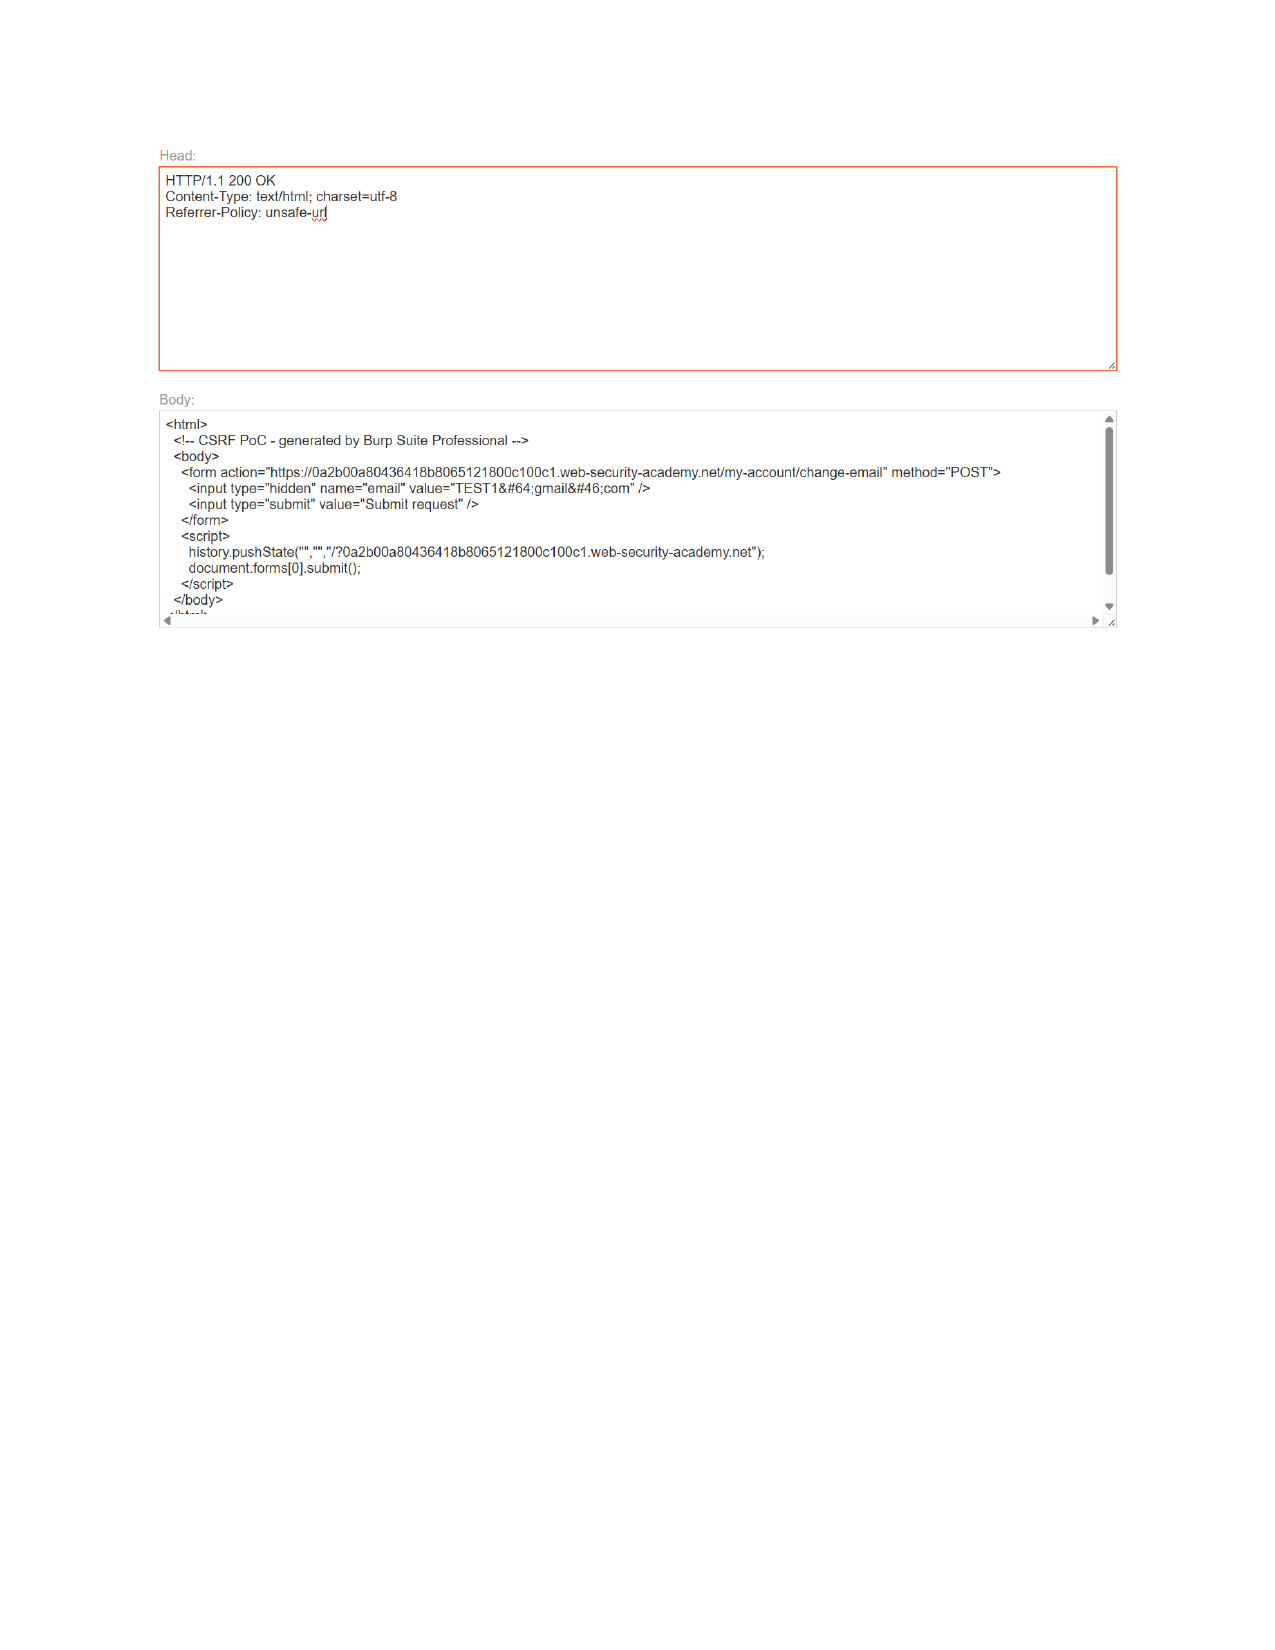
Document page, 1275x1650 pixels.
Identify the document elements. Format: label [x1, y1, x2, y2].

picture [150, 150, 1125, 639]
